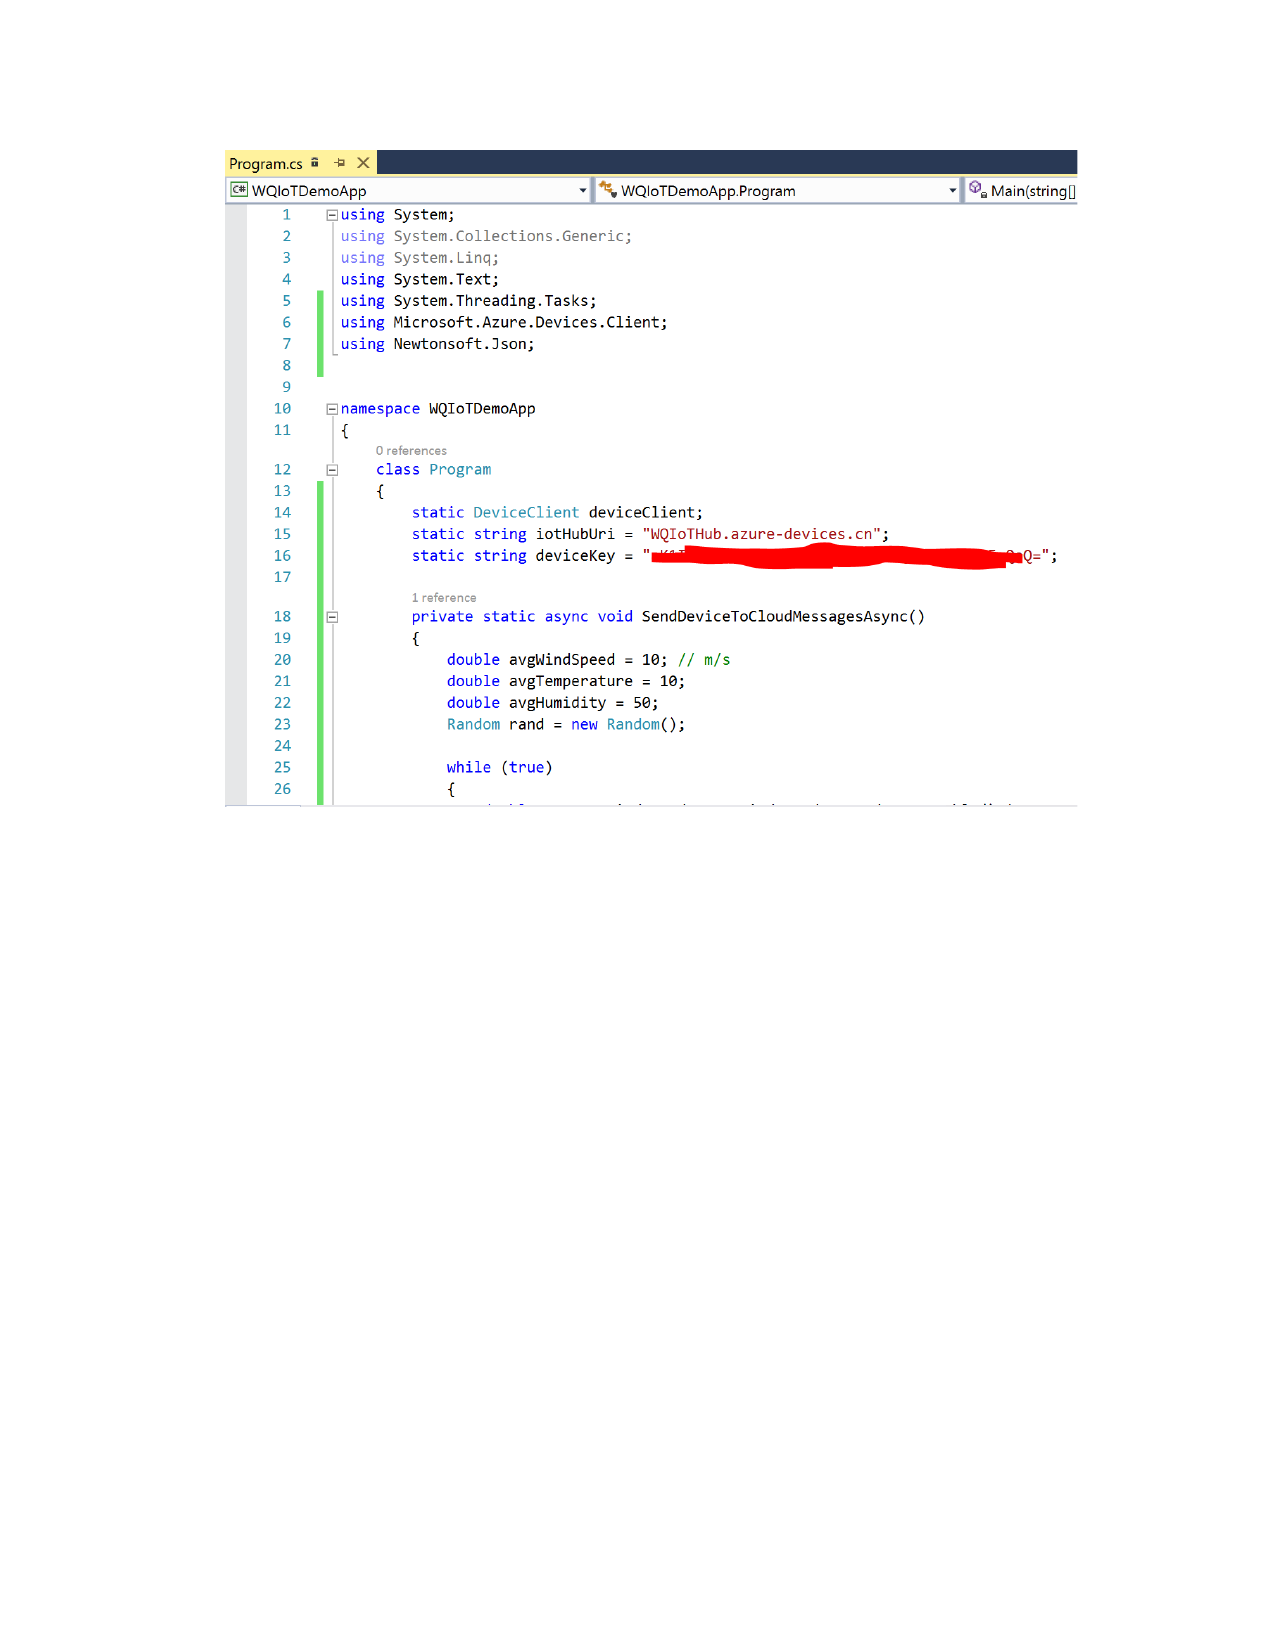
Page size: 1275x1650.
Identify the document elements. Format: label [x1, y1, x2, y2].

picture [225, 150, 1078, 807]
